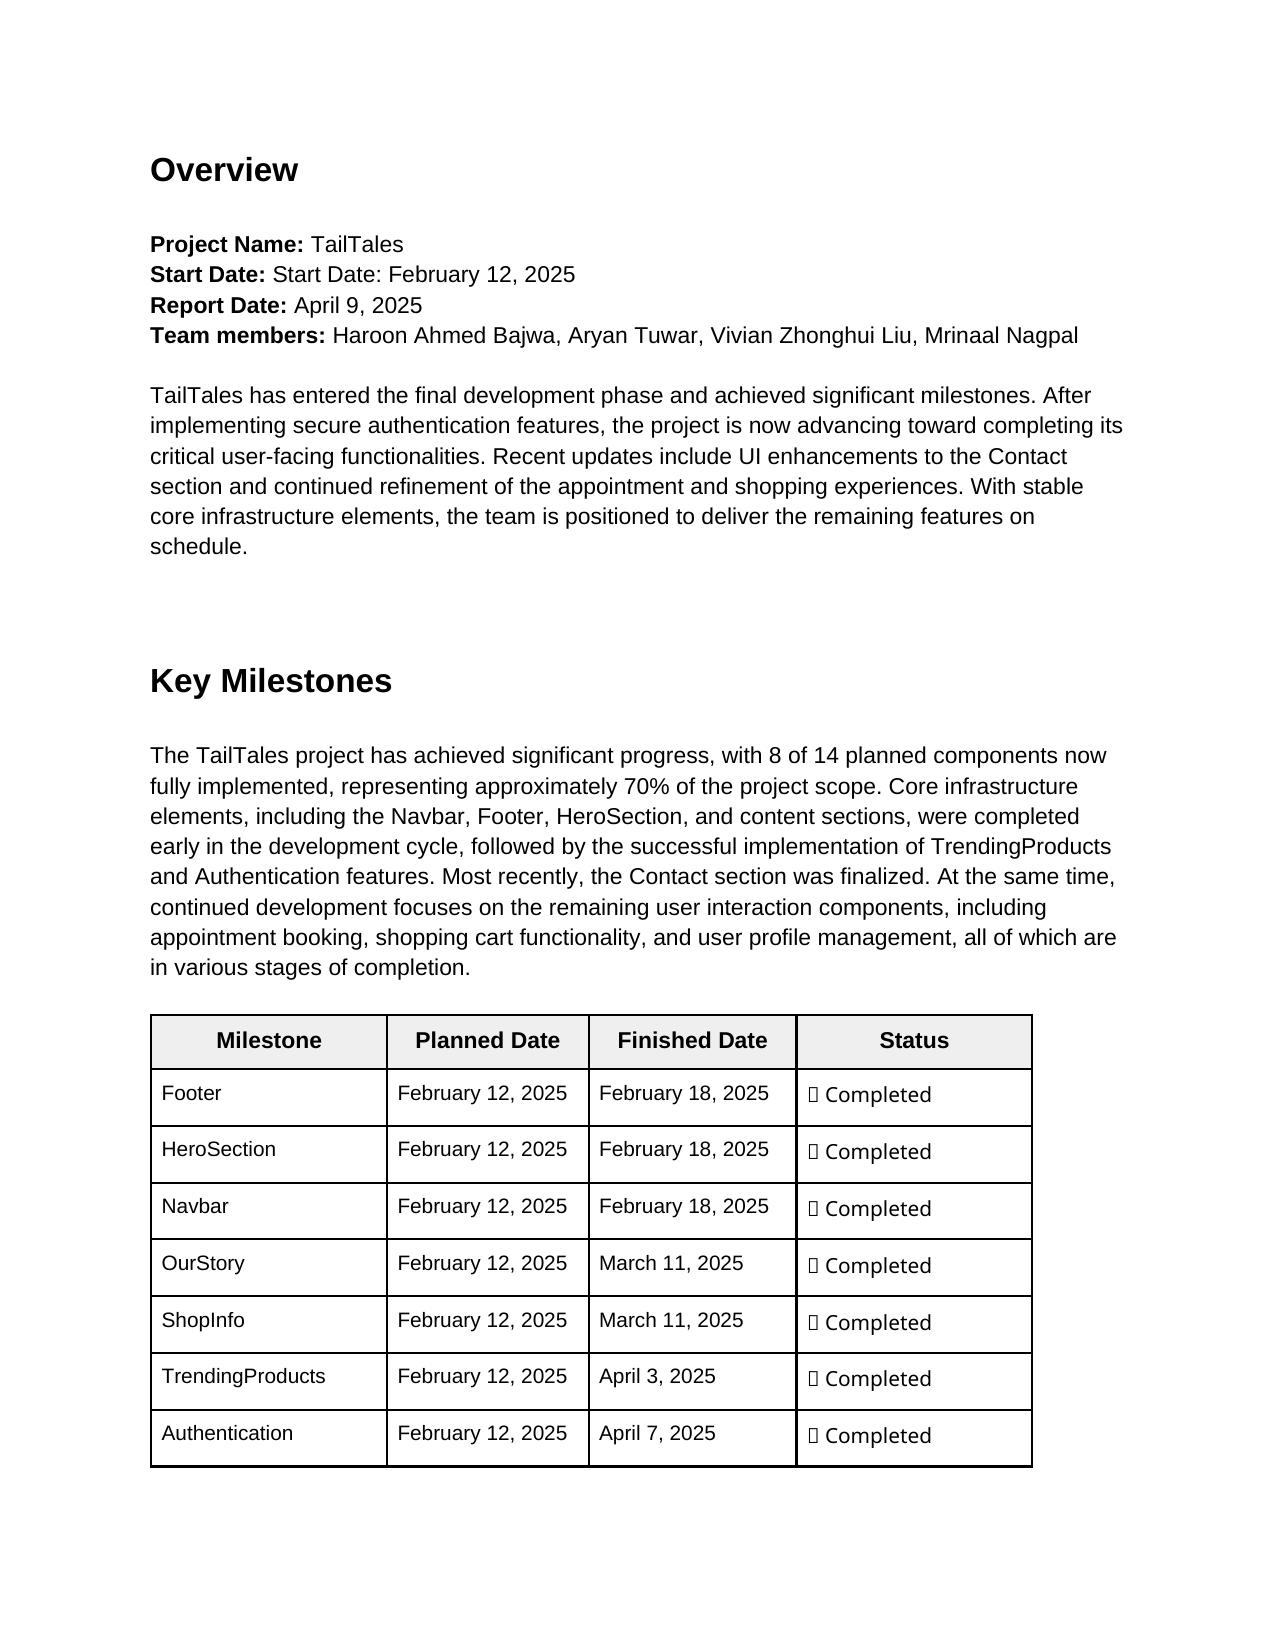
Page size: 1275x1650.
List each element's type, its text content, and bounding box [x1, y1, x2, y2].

text The TailTales project has achieved significant progress, with 8 of 14 planned components now fully implemented, representing approximately 70% of the project scope. Core infrastructure elements, including the Navbar, Footer, HeroSection, and content sections, were completed early in the development cycle, followed by the successful implementation of TrendingProducts and Authentication features. Most recently, the Contact section was finalized. At the same time, continued development focuses on the remaining user interaction components, including appointment booking, shopping cart functionality, and user profile management, all of which are in various stages of completion. [150, 742, 1125, 980]
table_cell April 7, 2025 [590, 1411, 795, 1465]
table_cell HeroSection [152, 1127, 386, 1182]
text Report Date: April 9, 2025 [150, 292, 1125, 318]
table_cell ✅ Completed [798, 1411, 1031, 1465]
table_cell March 11, 2025 [590, 1240, 795, 1295]
table_cell February 12, 2025 [388, 1070, 588, 1125]
subtitle Key Milestones [150, 661, 1125, 700]
table_cell ✅ Completed [798, 1070, 1031, 1125]
table_cell ✅ Completed [798, 1354, 1031, 1409]
table_cell ✅ Completed [798, 1297, 1031, 1352]
table_cell ✅ Completed [798, 1240, 1031, 1295]
table_cell TrendingProducts [152, 1354, 386, 1409]
table_cell Navbar [152, 1184, 386, 1238]
table_cell February 12, 2025 [388, 1240, 588, 1295]
table_cell February 18, 2025 [590, 1070, 795, 1125]
table_cell February 18, 2025 [590, 1127, 795, 1182]
table_cell ShopInfo [152, 1297, 386, 1352]
text Project Name: TailTales [150, 231, 1125, 257]
text Start Date: Start Date: February 12, 2025 [150, 261, 1125, 288]
table_header Status [798, 1016, 1031, 1068]
table_header Finished Date [590, 1016, 795, 1068]
table_cell February 12, 2025 [388, 1297, 588, 1352]
table_header Milestone [152, 1016, 386, 1068]
subtitle Overview [150, 150, 1125, 188]
table_cell ✅ Completed [798, 1184, 1031, 1238]
text Team members: Haroon Ahmed Bajwa, Aryan Tuwar, Vivian Zhonghui Liu, Mrinaal Nagpal [150, 322, 1125, 348]
table_cell ✅ Completed [798, 1127, 1031, 1182]
table_cell February 12, 2025 [388, 1354, 588, 1409]
table_cell Footer [152, 1070, 386, 1125]
table_cell February 18, 2025 [590, 1184, 795, 1238]
table_cell February 12, 2025 [388, 1127, 588, 1182]
table_cell Authentication [152, 1411, 386, 1465]
table_cell April 3, 2025 [590, 1354, 795, 1409]
table_cell February 12, 2025 [388, 1184, 588, 1238]
table_cell March 11, 2025 [590, 1297, 795, 1352]
table_cell OurStory [152, 1240, 386, 1295]
table_cell February 12, 2025 [388, 1411, 588, 1465]
text TailTales has entered the final development phase and achieved significant milestones. After implementing secure authentication features, the project is now advancing toward completing its critical user-facing functionalities. Recent updates include UI enhancements to the Contact section and continued refinement of the appointment and shopping experiences. With stable core infrastructure elements, the team is positioned to deliver the remaining features on schedule. [150, 382, 1125, 559]
table_header Planned Date [388, 1016, 588, 1068]
